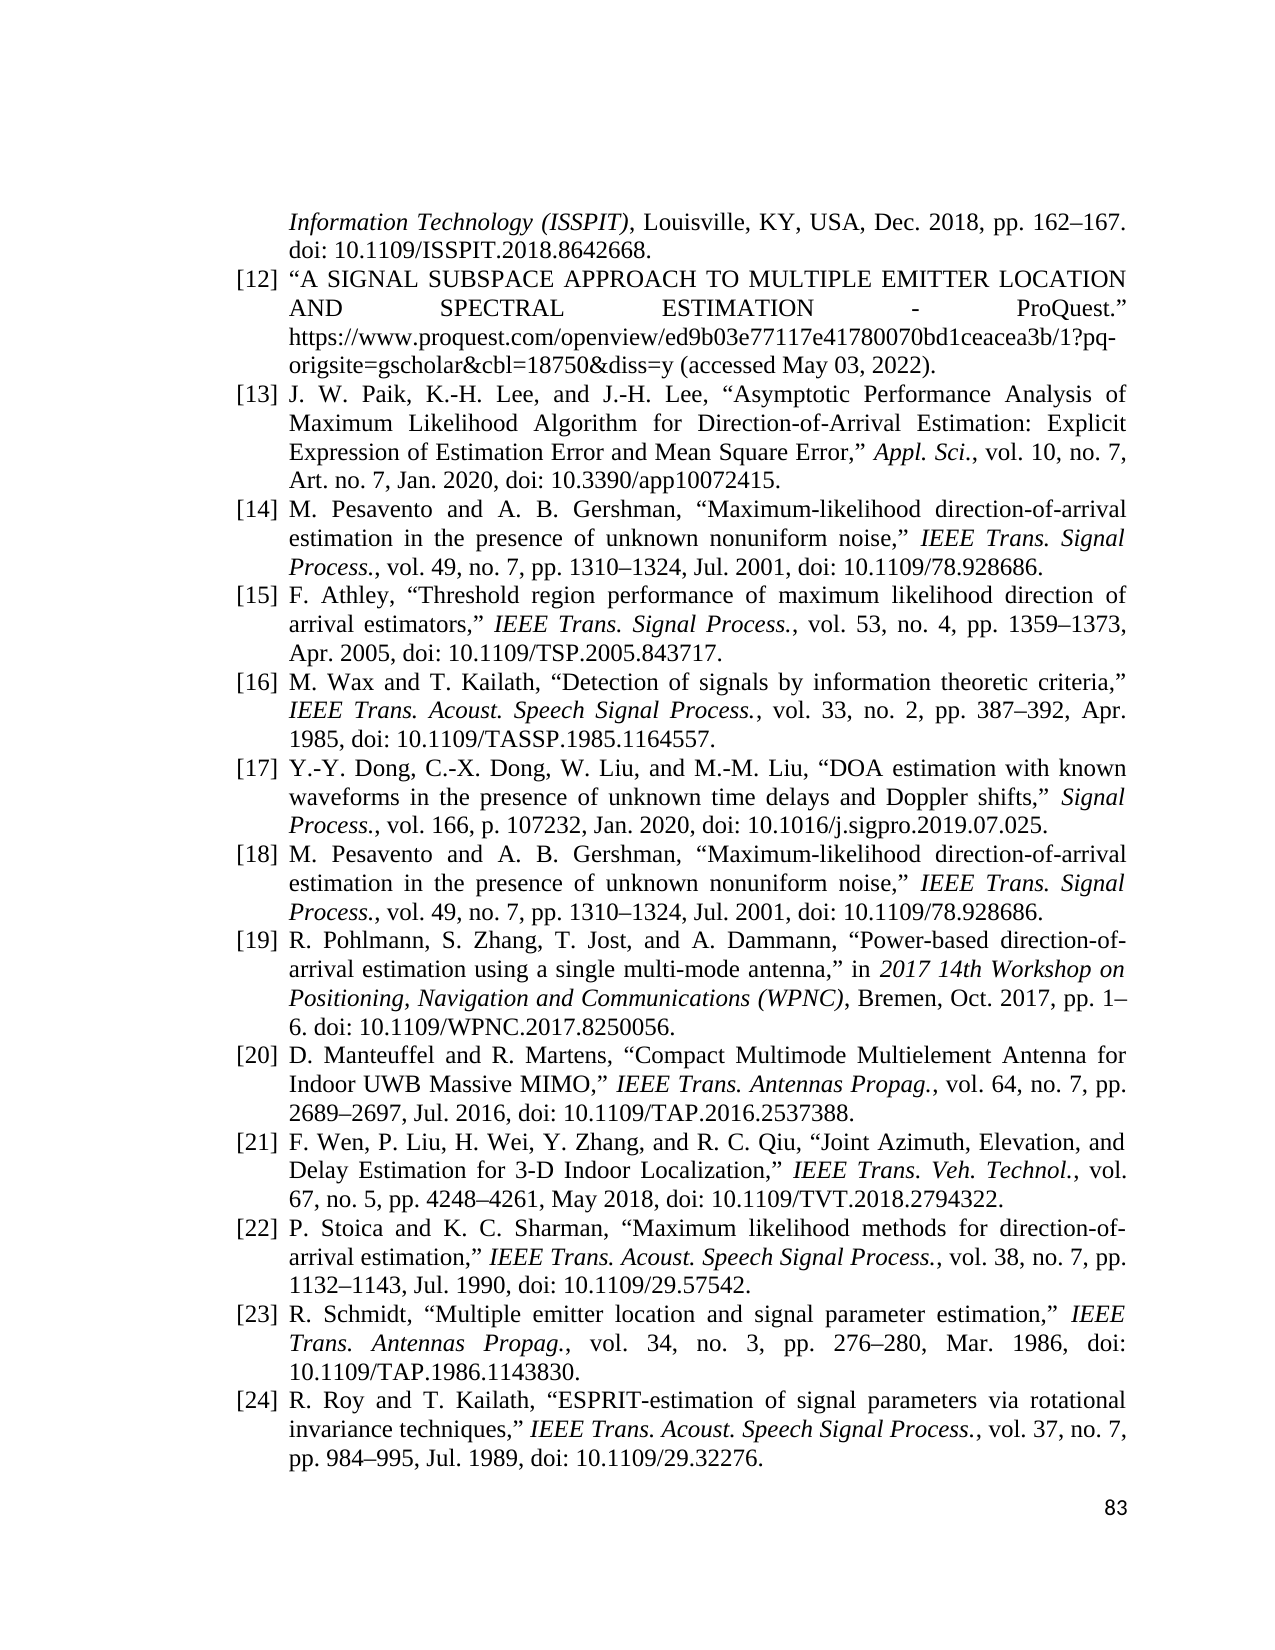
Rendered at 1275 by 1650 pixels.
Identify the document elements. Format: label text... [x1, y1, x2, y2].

text [19] R. Pohlmann, S. Zhang, T. Jost, and A. Dammann, “Power-based direction-of-arrival estimation using a single multi-mode antenna,” in 2017 14th Workshop on Positioning, Navigation and Communications (WPNC), Bremen, Oct. 2017, pp. 1–6. doi: 10.1109/WPNC.2017.8250056. [236, 926, 1127, 1041]
text [18] M. Pesavento and A. B. Gershman, “Maximum-likelihood direction-of-arrival estimation in the presence of unknown nonuniform noise,” IEEE Trans. Signal Process., vol. 49, no. 7, pp. 1310–1324, Jul. 2001, doi: 10.1109/78.928686. [236, 839, 1127, 926]
text [13] J. W. Paik, K.-H. Lee, and J.-H. Lee, “Asymptotic Performance Analysis of Maximum Likelihood Algorithm for Direction-of-Arrival Estimation: Explicit Expression of Estimation Error and Mean Square Error,” Appl. Sci., vol. 10, no. 7, Art. no. 7, Jan. 2020, doi: 10.3390/app10072415. [236, 379, 1127, 494]
text [15] F. Athley, “Threshold region performance of maximum likelihood direction of arrival estimators,” IEEE Trans. Signal Process., vol. 53, no. 4, pp. 1359–1373, Apr. 2005, doi: 10.1109/TSP.2005.843717. [236, 581, 1127, 667]
text [23] R. Schmidt, “Multiple emitter location and signal parameter estimation,” IEEE Trans. Antennas Propag., vol. 34, no. 3, pp. 276–280, Mar. 1986, doi: 10.1109/TAP.1986.1143830. [236, 1299, 1127, 1386]
text [22] P. Stoica and K. C. Sharman, “Maximum likelihood methods for direction-of-arrival estimation,” IEEE Trans. Acoust. Speech Signal Process., vol. 38, no. 7, pp. 1132–1143, Jul. 1990, doi: 10.1109/29.57542. [236, 1213, 1127, 1299]
text [17] Y.-Y. Dong, C.-X. Dong, W. Liu, and M.-M. Liu, “DOA estimation with known waveforms in the presence of unknown time delays and Doppler shifts,” Signal Process., vol. 166, p. 107232, Jan. 2020, doi: 10.1016/j.sigpro.2019.07.025. [236, 753, 1127, 839]
text [12] “A SIGNAL SUBSPACE APPROACH TO MULTIPLE EMITTER LOCATION AND SPECTRAL ESTIMATION - ProQuest.” https://www.proquest.com/openview/ed9b03e77117e41780070bd1ceacea3b/1?pq-origsite=gscholar&cbl=18750&diss=y (accessed May 03, 2022). [236, 264, 1127, 379]
text [16] M. Wax and T. Kailath, “Detection of signals by information theoretic criteria,” IEEE Trans. Acoust. Speech Signal Process., vol. 33, no. 2, pp. 387–392, Apr. 1985, doi: 10.1109/TASSP.1985.1164557. [236, 667, 1127, 753]
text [236, 207, 1127, 264]
text [24] R. Roy and T. Kailath, “ESPRIT-estimation of signal parameters via rotational invariance techniques,” IEEE Trans. Acoust. Speech Signal Process., vol. 37, no. 7, pp. 984–995, Jul. 1989, doi: 10.1109/29.32276. [236, 1386, 1127, 1472]
text [20] D. Manteuffel and R. Martens, “Compact Multimode Multielement Antenna for Indoor UWB Massive MIMO,” IEEE Trans. Antennas Propag., vol. 64, no. 7, pp. 2689–2697, Jul. 2016, doi: 10.1109/TAP.2016.2537388. [236, 1041, 1127, 1127]
text [14] M. Pesavento and A. B. Gershman, “Maximum-likelihood direction-of-arrival estimation in the presence of unknown nonuniform noise,” IEEE Trans. Signal Process., vol. 49, no. 7, pp. 1310–1324, Jul. 2001, doi: 10.1109/78.928686. [236, 494, 1127, 581]
text [21] F. Wen, P. Liu, H. Wei, Y. Zhang, and R. C. Qiu, “Joint Azimuth, Elevation, and Delay Estimation for 3-D Indoor Localization,” IEEE Trans. Veh. Technol., vol. 67, no. 5, pp. 4248–4261, May 2018, doi: 10.1109/TVT.2018.2794322. [236, 1127, 1127, 1213]
